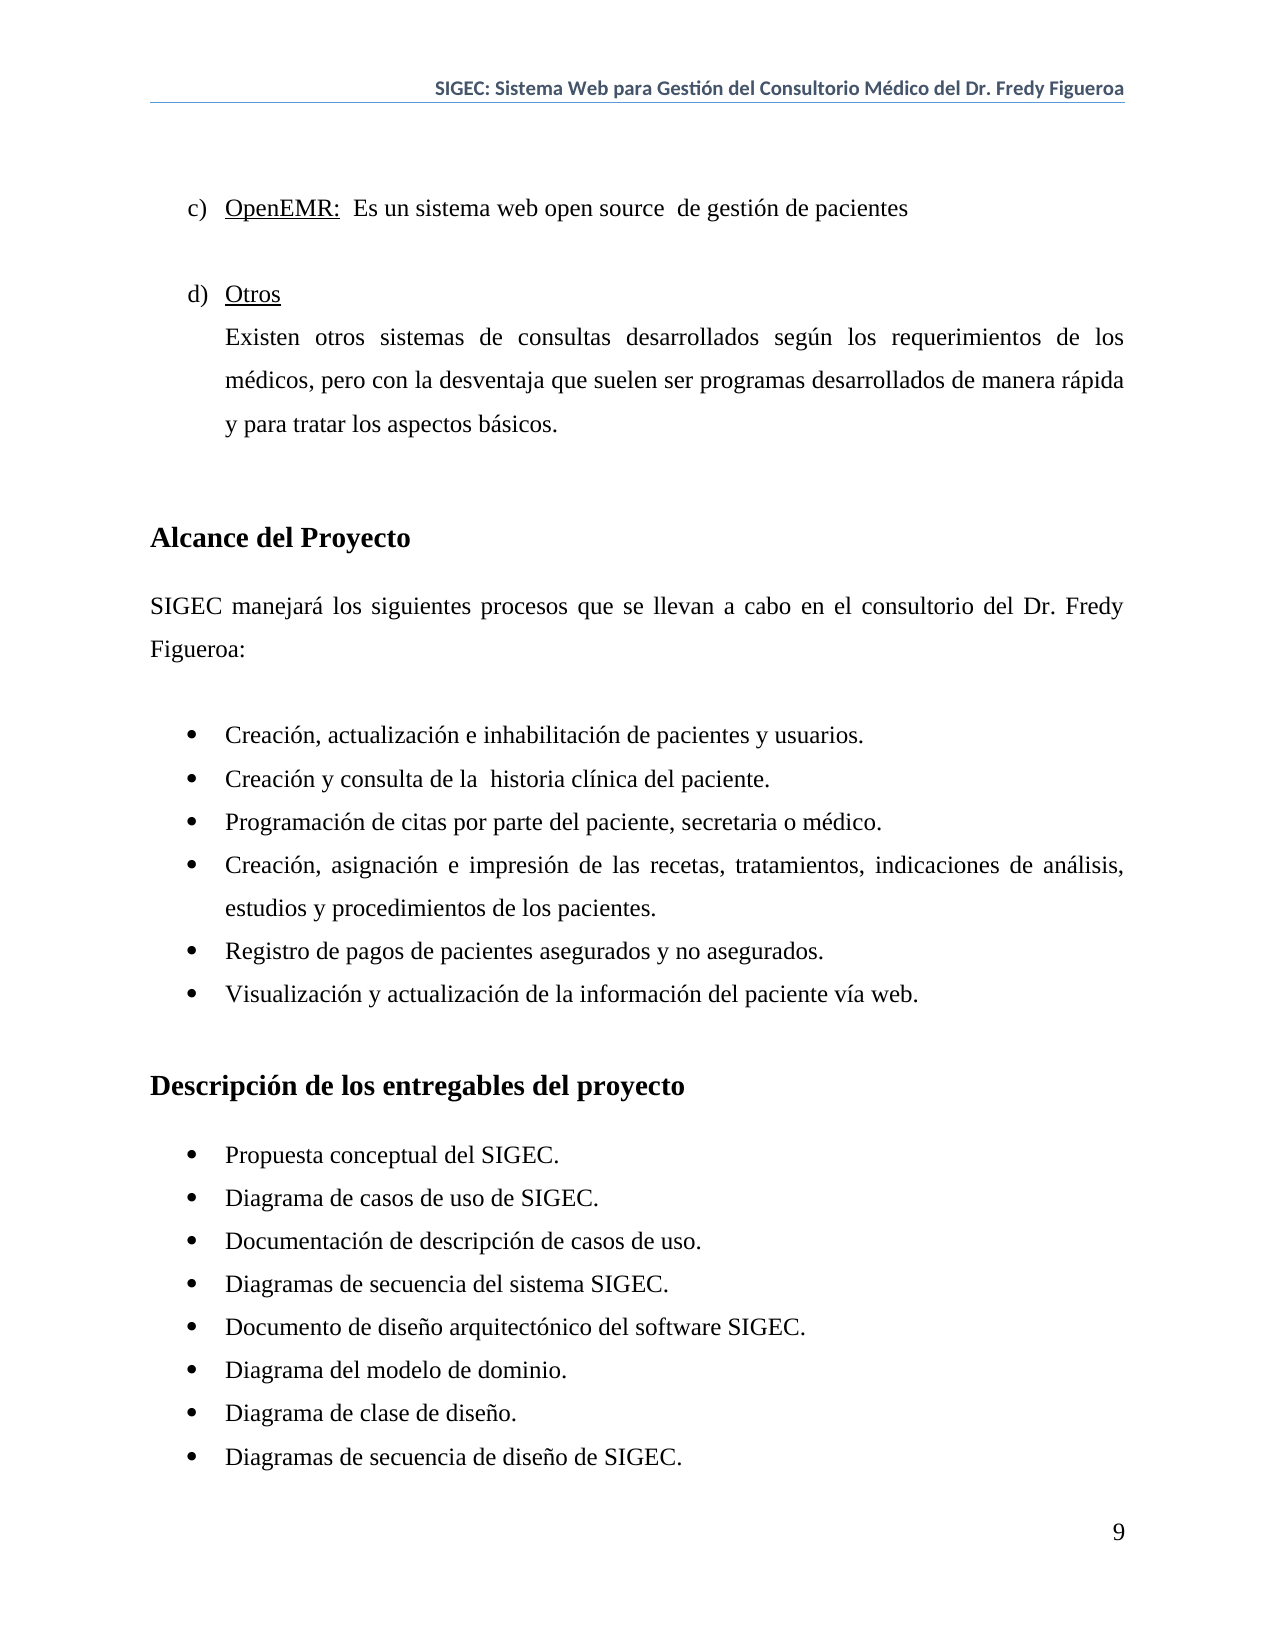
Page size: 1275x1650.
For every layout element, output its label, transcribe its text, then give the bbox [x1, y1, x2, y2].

list OpenEMR: Es un sistema web open source de gestión de pacientes [187, 193, 1125, 222]
list Otros [187, 279, 1125, 308]
list Programación de citas por parte del paciente, secretaria o médico. [187, 807, 1125, 836]
list SIGEC manejará los siguientes procesos que se llevan a cabo en el consultorio del Dr. Fredy Figueroa: [150, 591, 1125, 663]
list Diagrama de clase de diseño. [187, 1398, 1125, 1427]
list Diagrama de casos de uso de SIGEC. [187, 1183, 1125, 1212]
list Registro de pagos de pacientes asegurados y no asegurados. [187, 936, 1125, 965]
list Creación, asignación e impresión de las recetas, tratamientos, indicaciones de análisis, estudios y procedimientos de los pacientes. [187, 850, 1125, 922]
list Documento de diseño arquitectónico del software SIGEC. [187, 1312, 1125, 1341]
list Diagrama del modelo de dominio. [187, 1355, 1125, 1384]
list Creación, actualización e inhabilitación de pacientes y usuarios. [187, 721, 1125, 749]
list Diagramas de secuencia del sistema SIGEC. [187, 1269, 1125, 1298]
list Visualización y actualización de la información del paciente vía web. [187, 979, 1125, 1008]
subtitle Alcance del Proyecto [150, 520, 1125, 553]
subtitle Descripción de los entregables del proyecto [150, 1068, 1125, 1102]
list Documentación de descripción de casos de uso. [187, 1226, 1125, 1255]
list Creación y consulta de la historia clínica del paciente. [187, 764, 1125, 792]
list Diagramas de secuencia de diseño de SIGEC. [187, 1442, 1125, 1470]
list Propuesta conceptual del SIGEC. [187, 1140, 1125, 1168]
list Existen otros sistemas de consultas desarrollados según los requerimientos de los médicos, pero con la desventaja que suelen ser programas desarrollados de manera rápida y para tratar los aspectos básicos. [225, 322, 1125, 437]
